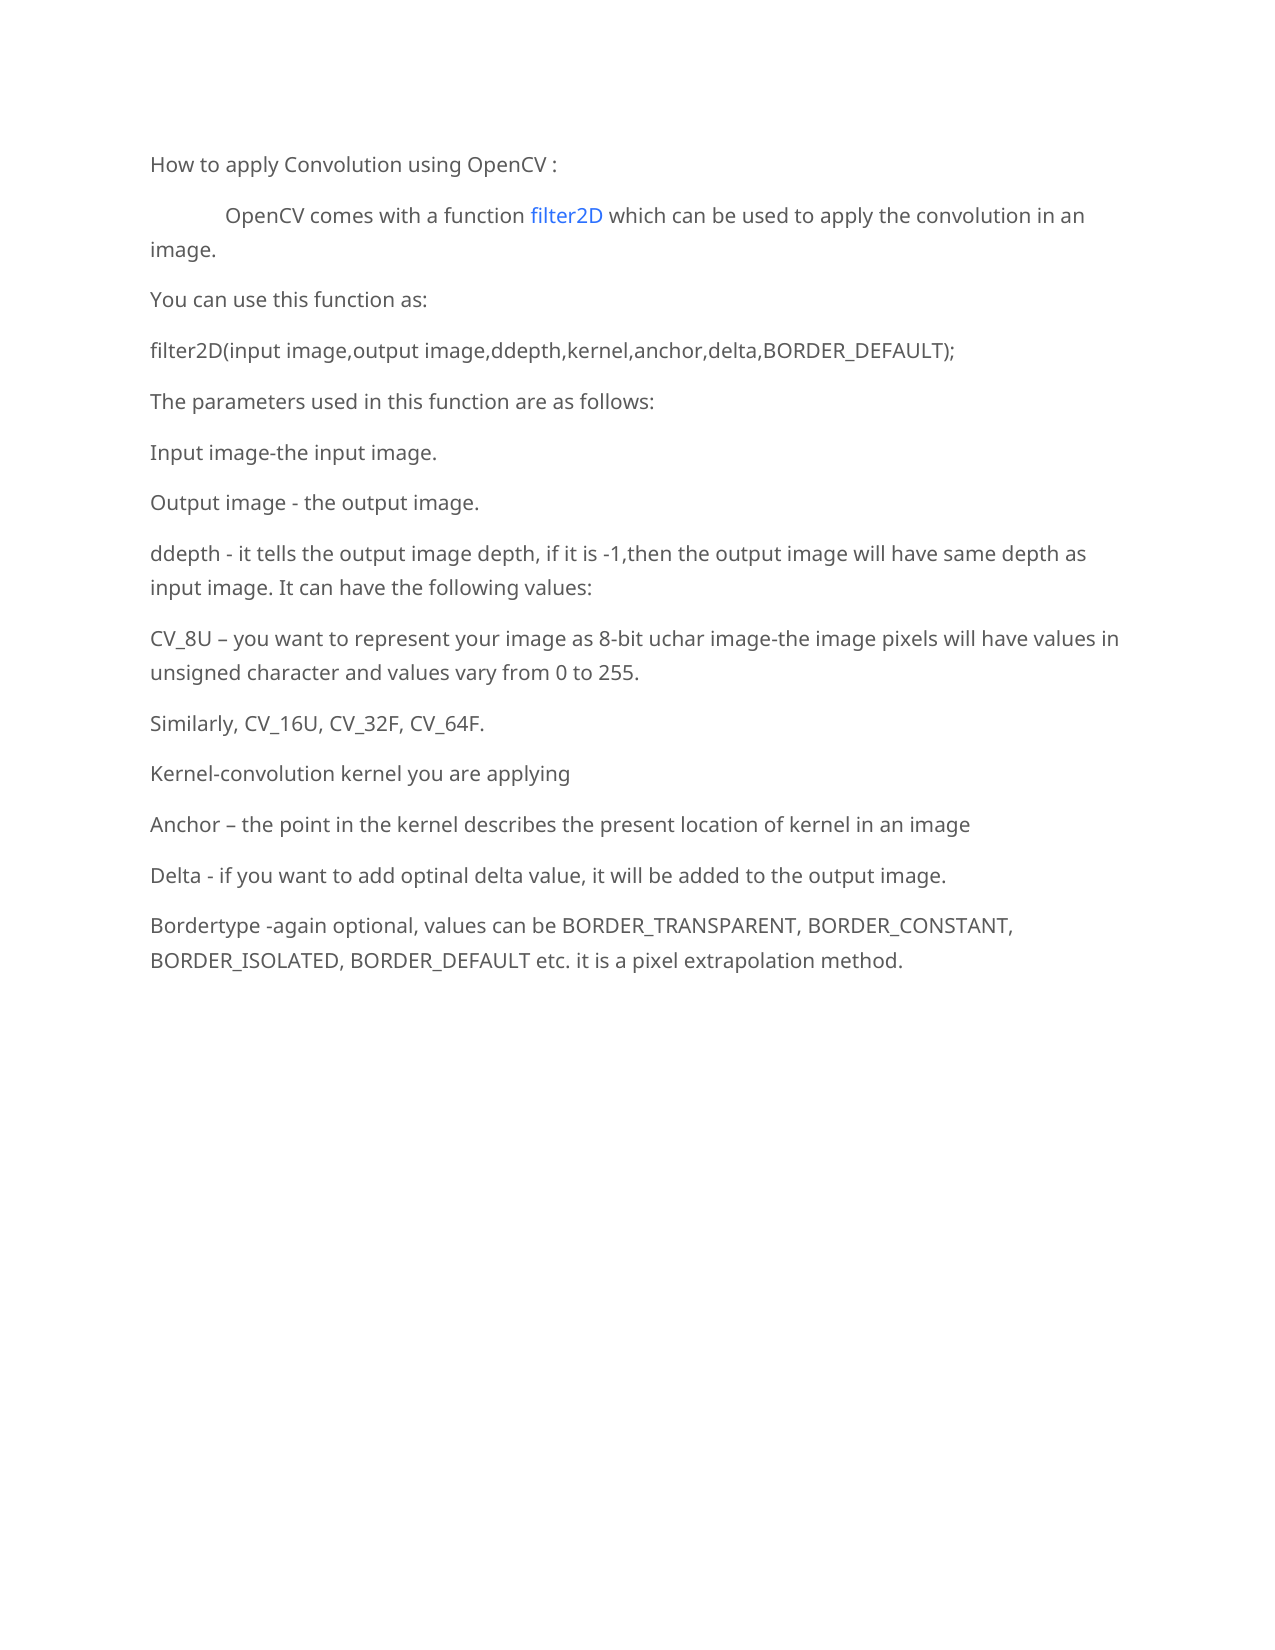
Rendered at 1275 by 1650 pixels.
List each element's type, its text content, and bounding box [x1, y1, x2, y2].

text Bordertype -again optional, values can be BORDER_TRANSPARENT, BORDER_CONSTANT, BORDER_ISOLATED, BORDER_DEFAULT etc. it is a pixel extrapolation method. [150, 912, 1125, 974]
text CV_8U – you want to represent your image as 8-bit uchar image-the image pixels will have values in unsigned character and values vary from 0 to 255. [150, 624, 1125, 686]
text Output image - the output image. [150, 488, 1125, 517]
text How to apply Convolution using OpenCV : [150, 150, 1125, 178]
text Similarly, CV_16U, CV_32F, CV_64F. [150, 709, 1125, 737]
text Delta - if you want to add optinal delta value, it will be added to the output image. [150, 861, 1125, 889]
text You can use this function as: [150, 286, 1125, 314]
text Kernel-convolution kernel you are applying [150, 759, 1125, 788]
text ddepth - it tells the output image depth, if it is -1,then the output image will have same depth as input image. It can have the following values: [150, 539, 1125, 602]
text Input image-the input image. [150, 438, 1125, 466]
text OpenCV comes with a function filter2D which can be used to apply the convolution in an image. [150, 201, 1125, 263]
text The parameters used in this function are as follows: [150, 387, 1125, 415]
text Anchor – the point in the kernel describes the present location of kernel in an image [150, 810, 1125, 839]
text filter2D(input image,output image,ddepth,kernel,anchor,delta,BORDER_DEFAULT); [150, 336, 1125, 365]
